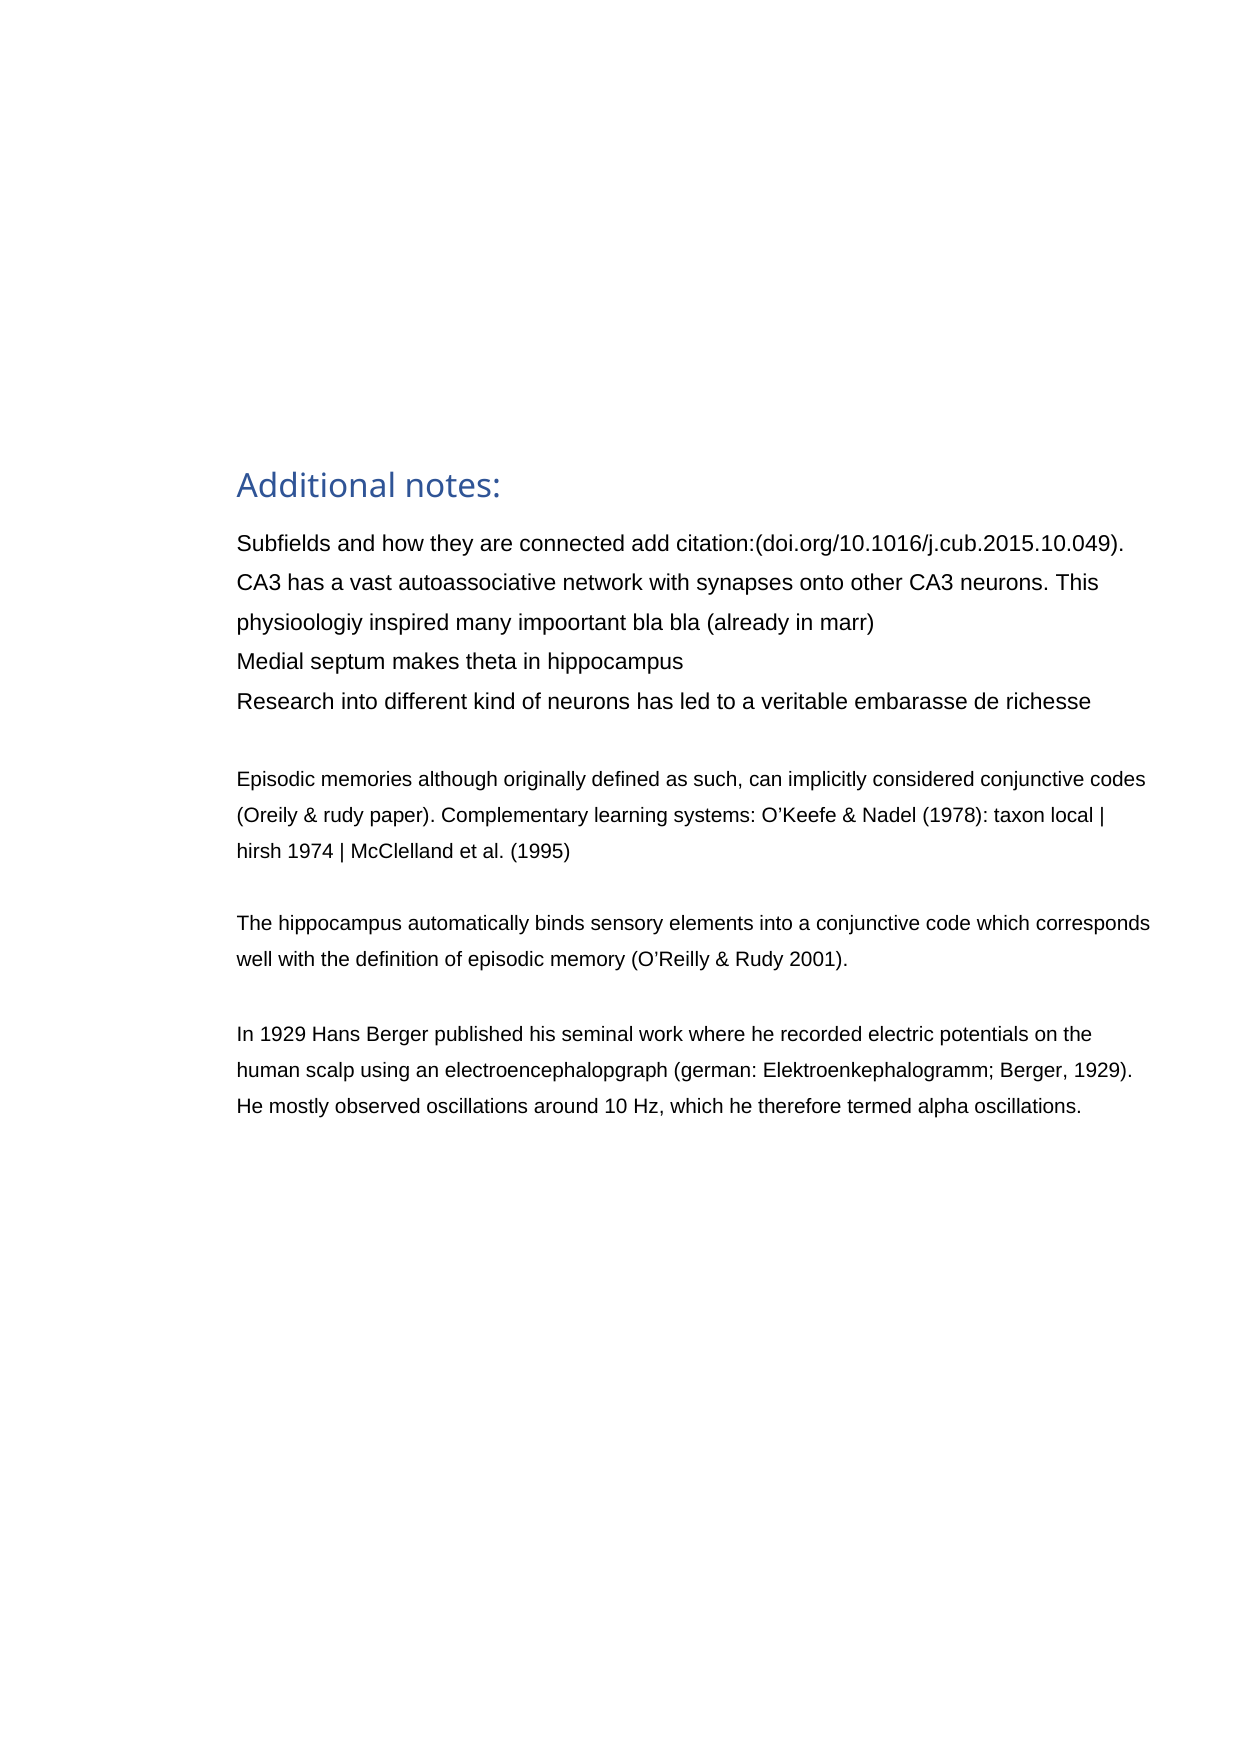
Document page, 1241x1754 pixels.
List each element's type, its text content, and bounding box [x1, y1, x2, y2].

list In 1929 Hans Berger published his seminal work where he recorded electric potentials on the human scalp using an electroencephalopgraph (german: Elektroenkephalogramm; Berger, 1929). He mostly observed oscillations around 10 Hz, which he therefore termed alpha oscillations. [236, 1022, 1152, 1118]
text Research into different kind of neurons has led to a veritable embarasse de richesse [236, 688, 1152, 714]
subtitle Additional notes: [236, 462, 1152, 507]
list Episodic memories although originally defined as such, can implicitly considered conjunctive codes (Oreily & rudy paper). Complementary learning systems: O’Keefe & Nadel (1978): taxon local | hirsh 1974 | McClelland et al. (1995) [236, 767, 1152, 862]
list The hippocampus automatically binds sensory elements into a conjunctive code which corresponds well with the definition of episodic memory (O’Reilly & Rudy 2001). [236, 910, 1152, 970]
text Medial septum makes theta in hippocampus [236, 648, 1152, 674]
text CA3 has a vast autoassociative network with synapses onto other CA3 neurons. This physioologiy inspired many impoortant bla bla (already in marr) [236, 569, 1152, 635]
text Subfields and how they are connected add citation:(doi.org/10.1016/j.cub.2015.10.049). [236, 530, 1152, 556]
